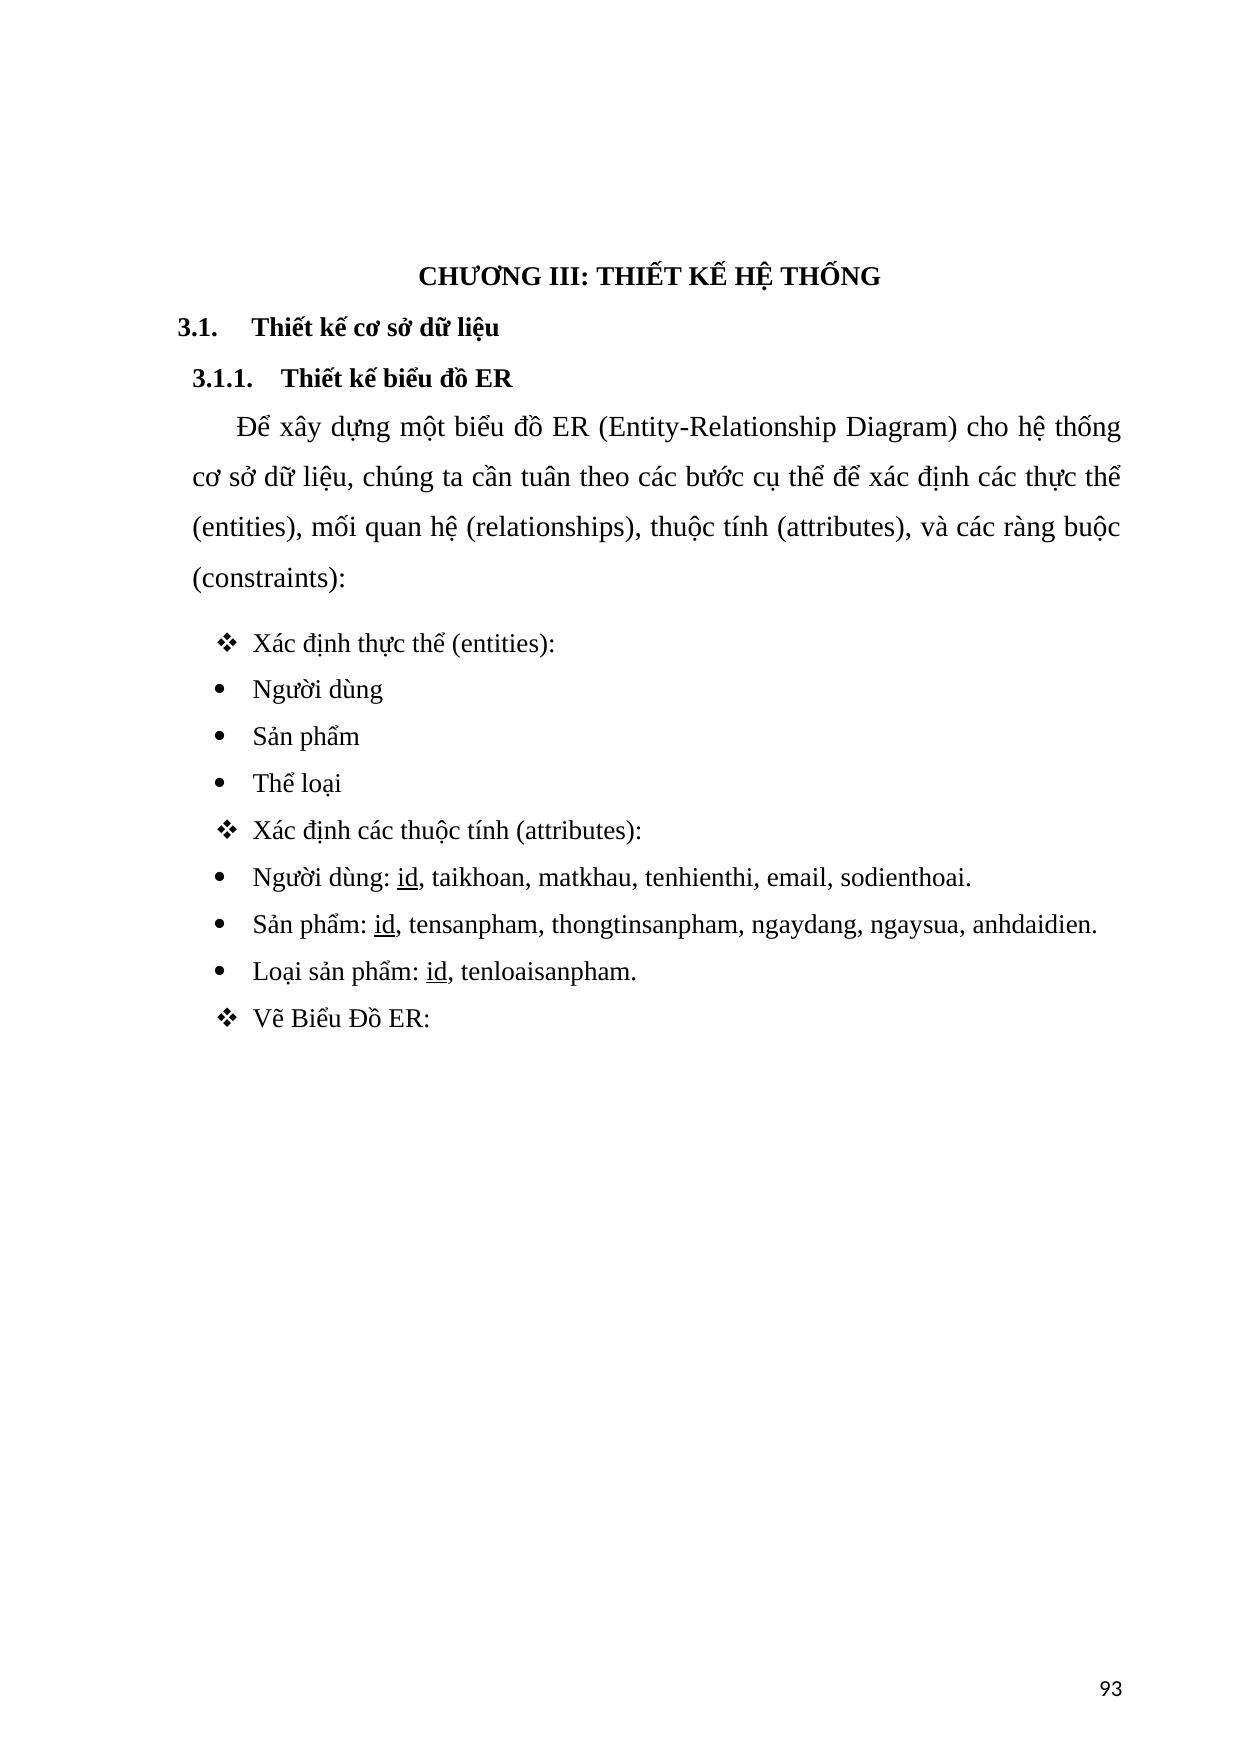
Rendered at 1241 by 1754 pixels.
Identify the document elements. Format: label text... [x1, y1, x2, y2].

subtitle Thiết kế cơ sở dữ liệu [177, 311, 1122, 342]
text Để xây dựng một biểu đồ ER (Entity-Relationship Diagram) cho hệ thống cơ sở dữ liệu, chúng ta cần tuân theo các bước cụ thể để xác định các thực thể (entities), mối quan hệ (relationships), thuộc tính (attributes), và các ràng buộc (constraints): [192, 409, 1122, 593]
subtitle CHƯƠNG III: THIẾT KẾ HỆ THỐNG [177, 260, 1122, 292]
list Người dùng: id, taikhoan, matkhau, tenhienthi, email, sodienthoai. [215, 861, 1122, 892]
list Thể loại [215, 767, 1122, 798]
list Xác định thực thể (entities): [215, 627, 1122, 658]
list Người dùng [215, 673, 1122, 705]
list Xác định các thuộc tính (attributes): [215, 814, 1122, 845]
list Loại sản phẩm: id, tenloaisanpham. [215, 955, 1122, 986]
subtitle Thiết kế biểu đồ ER [192, 362, 1122, 393]
list Sản phẩm [215, 720, 1122, 752]
list Sản phẩm: id, tensanpham, thongtinsanpham, ngaydang, ngaysua, anhdaidien. [215, 908, 1122, 939]
list Vẽ Biểu Đồ ER: [215, 1002, 1122, 1033]
